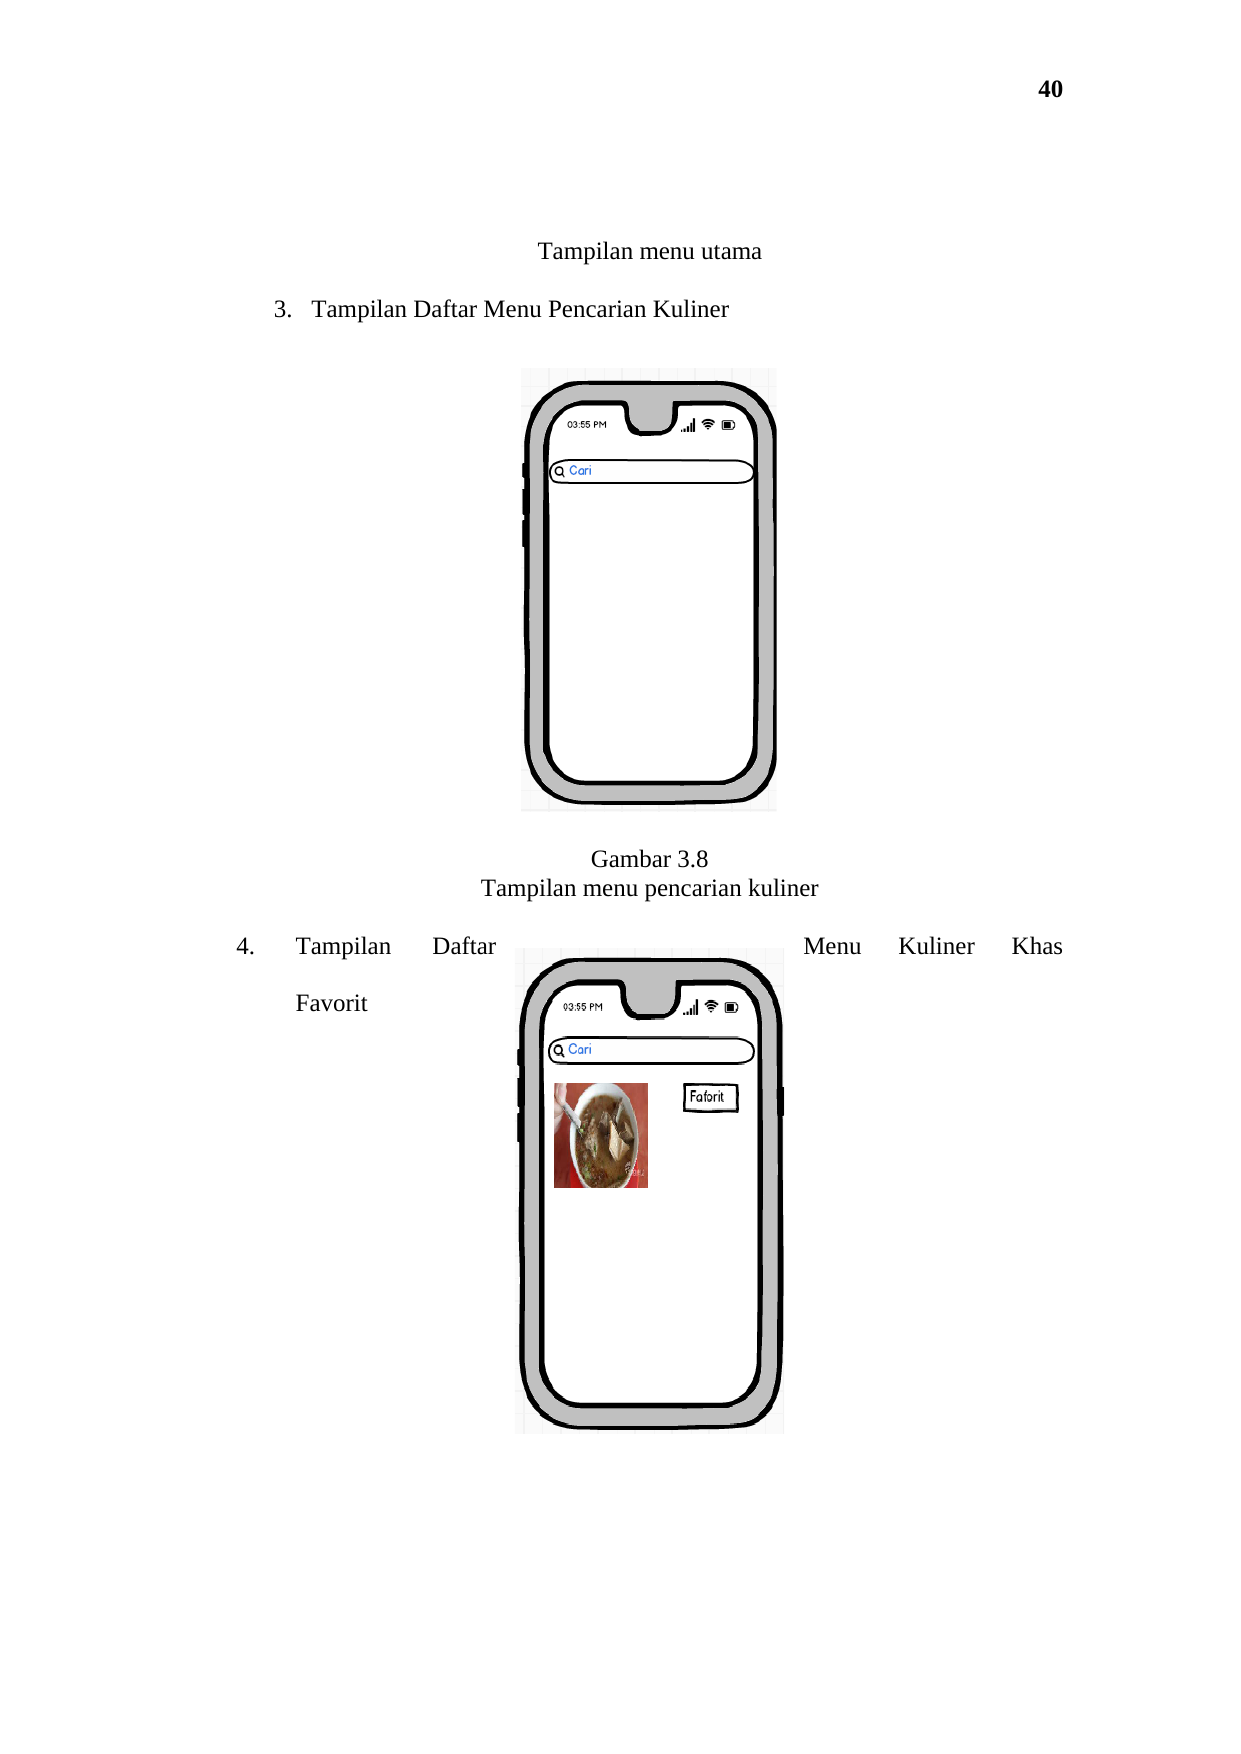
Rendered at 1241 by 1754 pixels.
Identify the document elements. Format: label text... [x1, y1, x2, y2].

picture [514, 948, 785, 1434]
text Tampilan menu pencarian kuliner [236, 873, 1063, 902]
text Tampilan menu utama [236, 236, 1063, 265]
list Tampilan Daftar Menu Pencarian Kuliner [274, 294, 1063, 322]
picture [520, 368, 777, 810]
list Tampilan Daftar Menu Kuliner Khas Favorit [236, 931, 1063, 1017]
text Gambar 3.8 [236, 844, 1063, 873]
